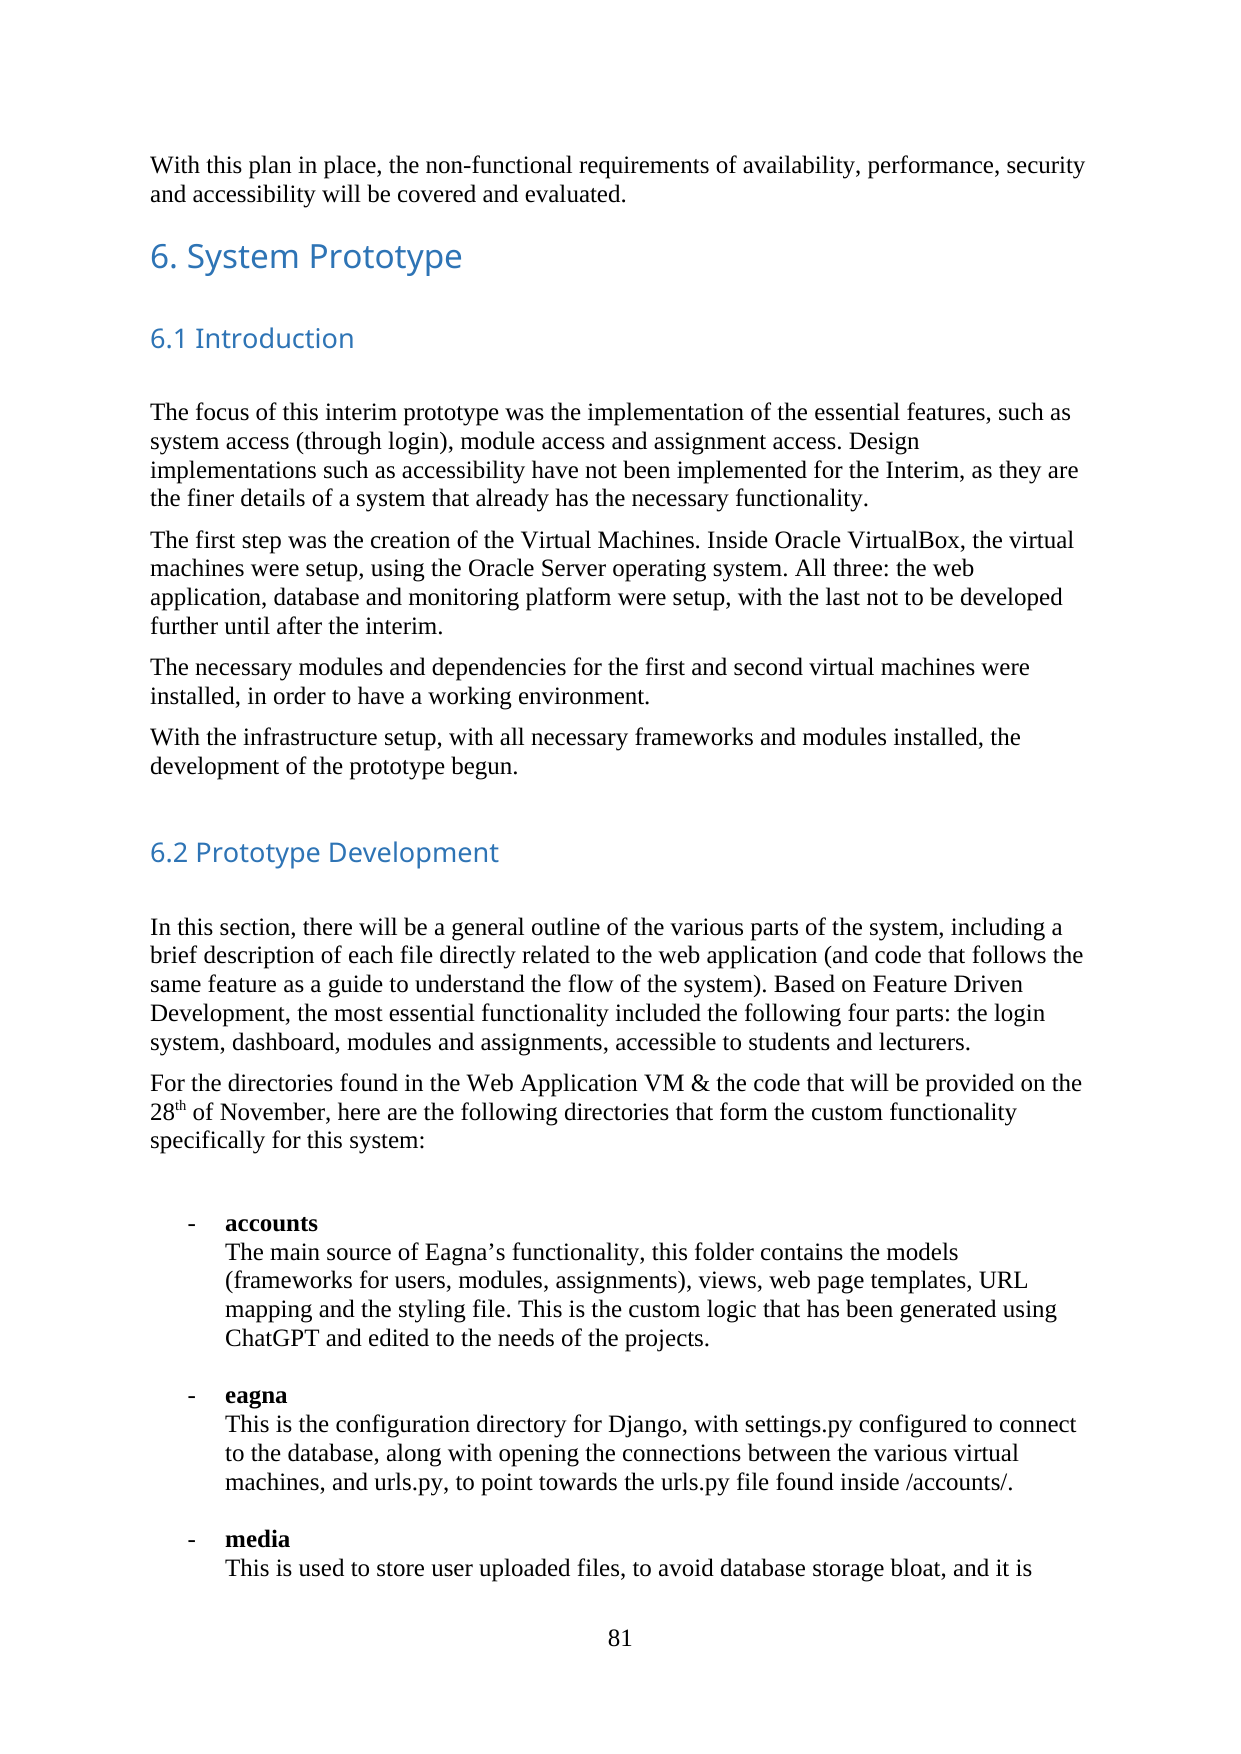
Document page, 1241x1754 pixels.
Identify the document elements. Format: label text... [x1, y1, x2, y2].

text For the directories found in the Web Application VM & the code that will be provided on the 28th of November, here are the following directories that form the custom functionality specifically for this system: [150, 1068, 1090, 1154]
list eagna This is the configuration directory for Django, with settings.py configured to connect to the database, along with opening the connections between the various virtual machines, and urls.py, to point towards the urls.py file found inside /accounts/. [187, 1380, 1090, 1524]
subtitle 6.1 Introduction [150, 319, 1090, 356]
list accounts The main source of Eagna’s functionality, this folder contains the models (frameworks for users, modules, assignments), views, web page templates, URL mapping and the styling file. This is the custom logic that has been generated using ChatGPT and edited to the needs of the projects. [187, 1208, 1090, 1380]
text The necessary modules and dependencies for the first and second virtual machines were installed, in order to have a working environment. [150, 652, 1090, 710]
text With the infrastructure setup, with all necessary frameworks and modules installed, the development of the prototype begun. [150, 722, 1090, 780]
text In this section, there will be a general outline of the various parts of the system, including a brief description of each file directly related to the web application (and code that follows the same feature as a guide to understand the flow of the system). Based on Feature Driven Development, the most essential functionality included the following four parts: the login system, dashboard, modules and assignments, accessible to students and lecturers. [150, 912, 1090, 1055]
subtitle 6. System Prototype [150, 232, 1090, 278]
text With this plan in place, the non-functional requirements of availability, performance, security and accessibility will be covered and evaluated. [150, 150, 1090, 207]
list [187, 1524, 1090, 1582]
text The focus of this interim prototype was the implementation of the essential features, such as system access (through login), module access and assignment access. Design implementations such as accessibility have not been implemented for the Interim, as they are the finer details of a system that already has the necessary functionality. [150, 397, 1090, 512]
text The first step was the creation of the Virtual Machines. Inside Oracle VirtualBox, the virtual machines were setup, using the Oracle Server operating system. All three: the web application, database and monitoring platform were setup, with the last not to be developed further until after the interim. [150, 525, 1090, 640]
subtitle 6.2 Prototype Development [150, 833, 1090, 870]
